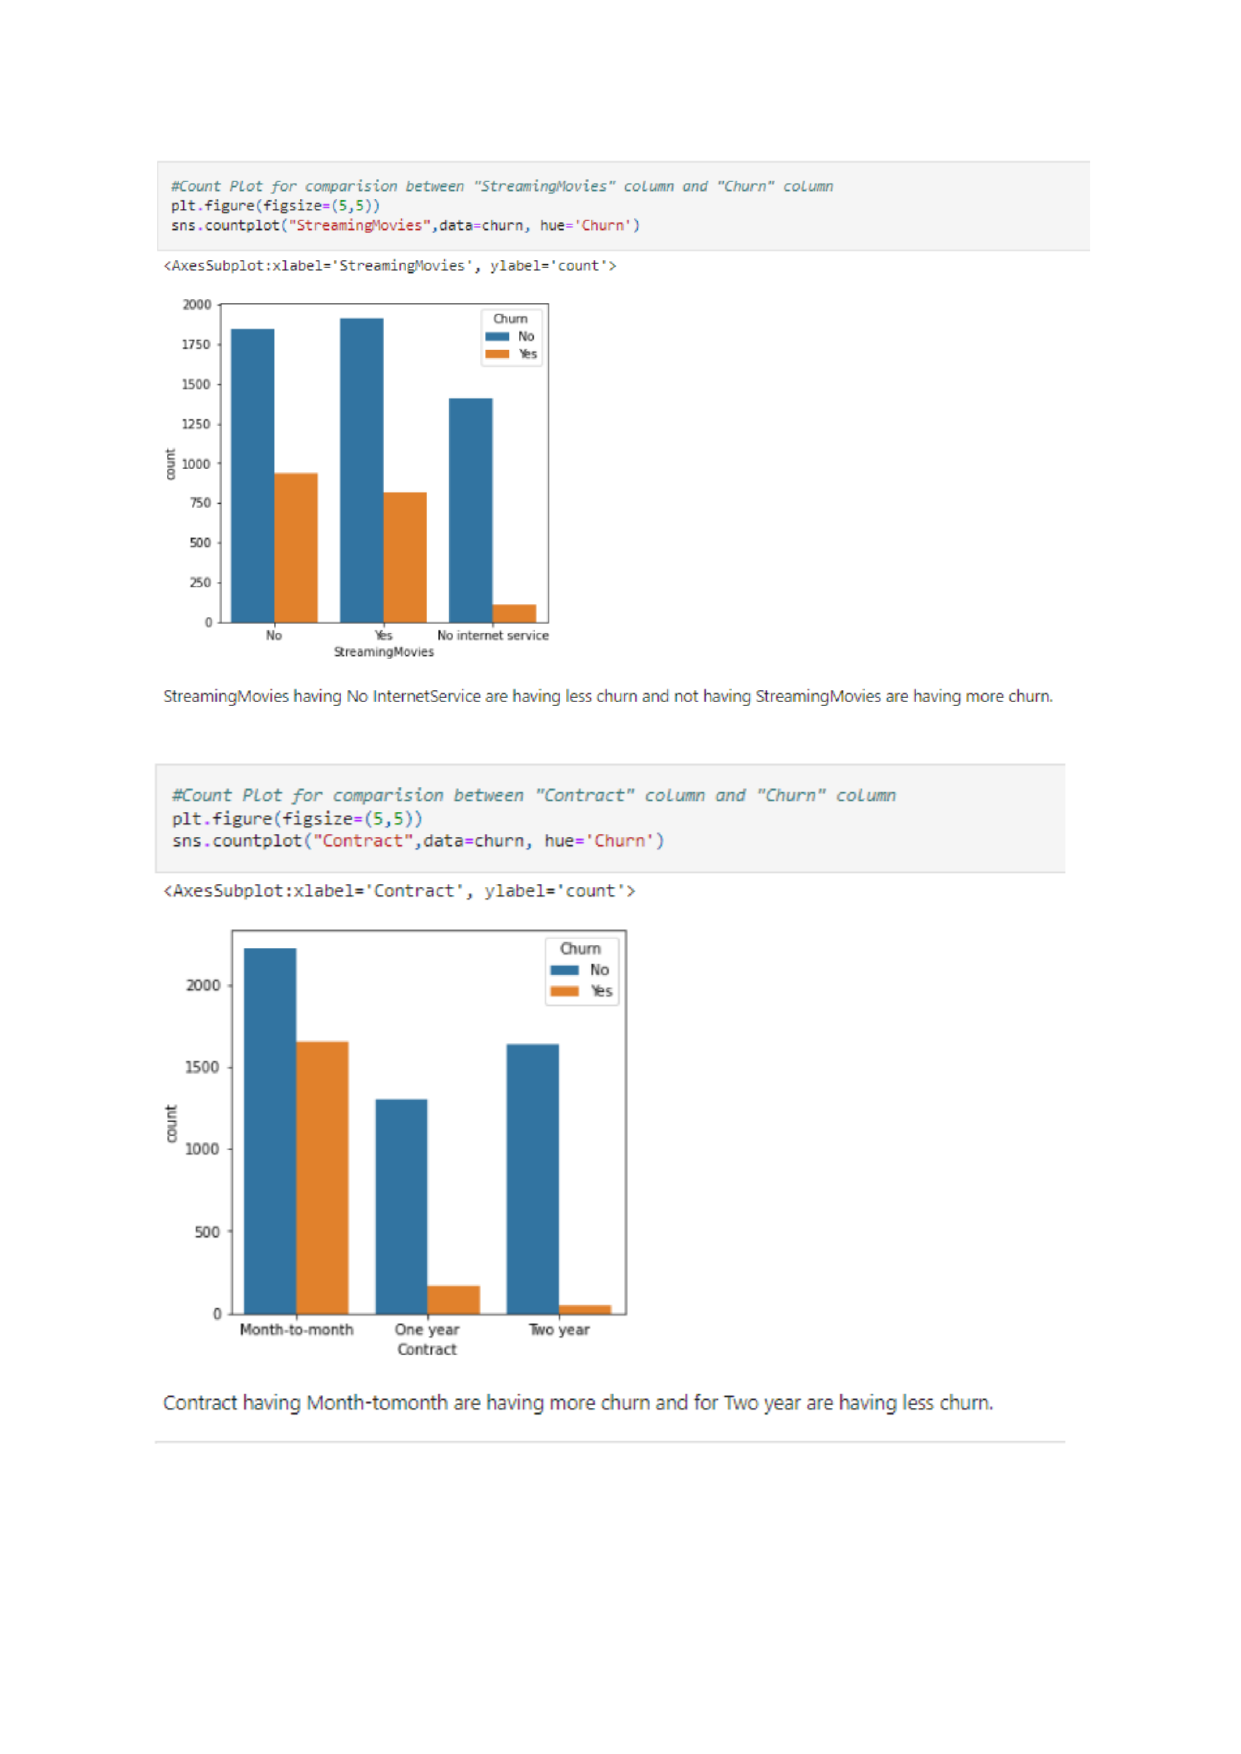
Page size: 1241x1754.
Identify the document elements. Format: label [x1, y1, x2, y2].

picture [150, 150, 1091, 1444]
